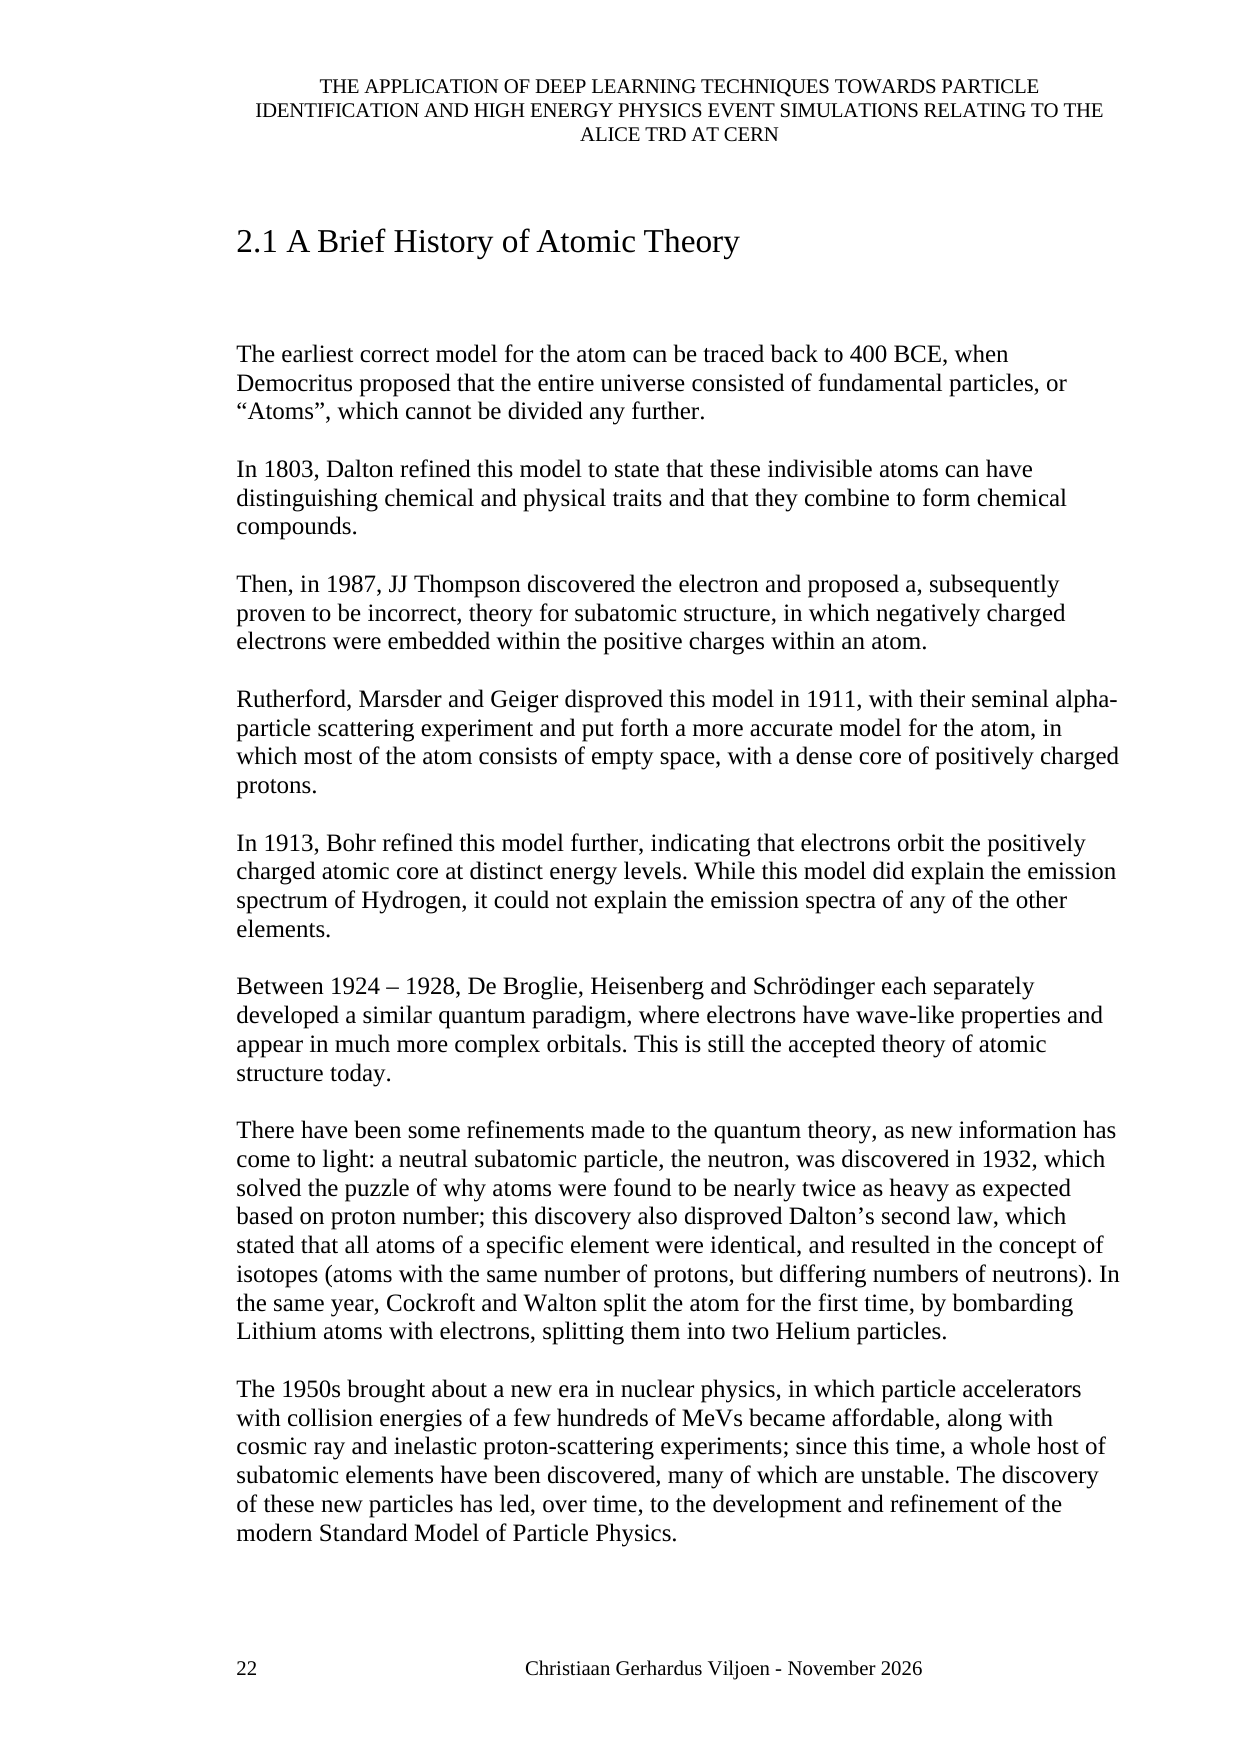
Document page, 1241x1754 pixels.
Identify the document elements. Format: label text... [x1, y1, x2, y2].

text In 1803, Dalton refined this model to state that these indivisible atoms can have distinguishing chemical and physical traits and that they combine to form chemical compounds. [236, 454, 1122, 540]
text Between 1924 – 1928, De Broglie, Heisenberg and Schrödinger each separately developed a similar quantum paradigm, where electrons have wave-like properties and appear in much more complex orbitals. This is still the accepted theory of atomic structure today. [236, 971, 1122, 1086]
text In 1913, Bohr refined this model further, indicating that electrons orbit the positively charged atomic core at distinct energy levels. While this model did explain the emission spectrum of Hydrogen, it could not explain the emission spectra of any of the other elements. [236, 828, 1122, 943]
text The 1950s brought about a new era in nuclear physics, in which particle accelerators with collision energies of a few hundreds of MeVs became affordable, along with cosmic ray and inelastic proton-scattering experiments; since this time, a whole host of subatomic elements have been discovered, many of which are unstable. The discovery of these new particles has led, over time, to the development and refinement of the modern Standard Model of Particle Physics. [236, 1374, 1122, 1546]
text The earliest correct model for the atom can be traced back to 400 BCE, when Democritus proposed that the entire universe consisted of fundamental particles, or “Atoms”, which cannot be divided any further. [236, 339, 1122, 425]
text There have been some refinements made to the quantum theory, as new information has come to light: a neutral subatomic particle, the neutron, was discovered in 1932, which solved the puzzle of why atoms were found to be nearly twice as heavy as expected based on proton number; this discovery also disproved Dalton’s second law, which stated that all atoms of a specific element were identical, and resulted in the concept of isotopes (atoms with the same number of protons, but differing numbers of neutrons). In the same year, Cockroft and Walton split the atom for the first time, by bombarding Lithium atoms with electrons, splitting them into two Helium particles. [236, 1115, 1122, 1345]
text Rutherford, Marsder and Geiger disproved this model in 1911, with their seminal alpha-particle scattering experiment and put forth a more accurate model for the atom, in which most of the atom consists of empty space, with a dense core of positively charged protons. [236, 684, 1122, 799]
subtitle A Brief History of Atomic Theory [236, 221, 1122, 259]
text Then, in 1987, JJ Thompson discovered the electron and proposed a, subsequently proven to be incorrect, theory for subatomic structure, in which negatively charged electrons were embedded within the positive charges within an atom. [236, 569, 1122, 655]
